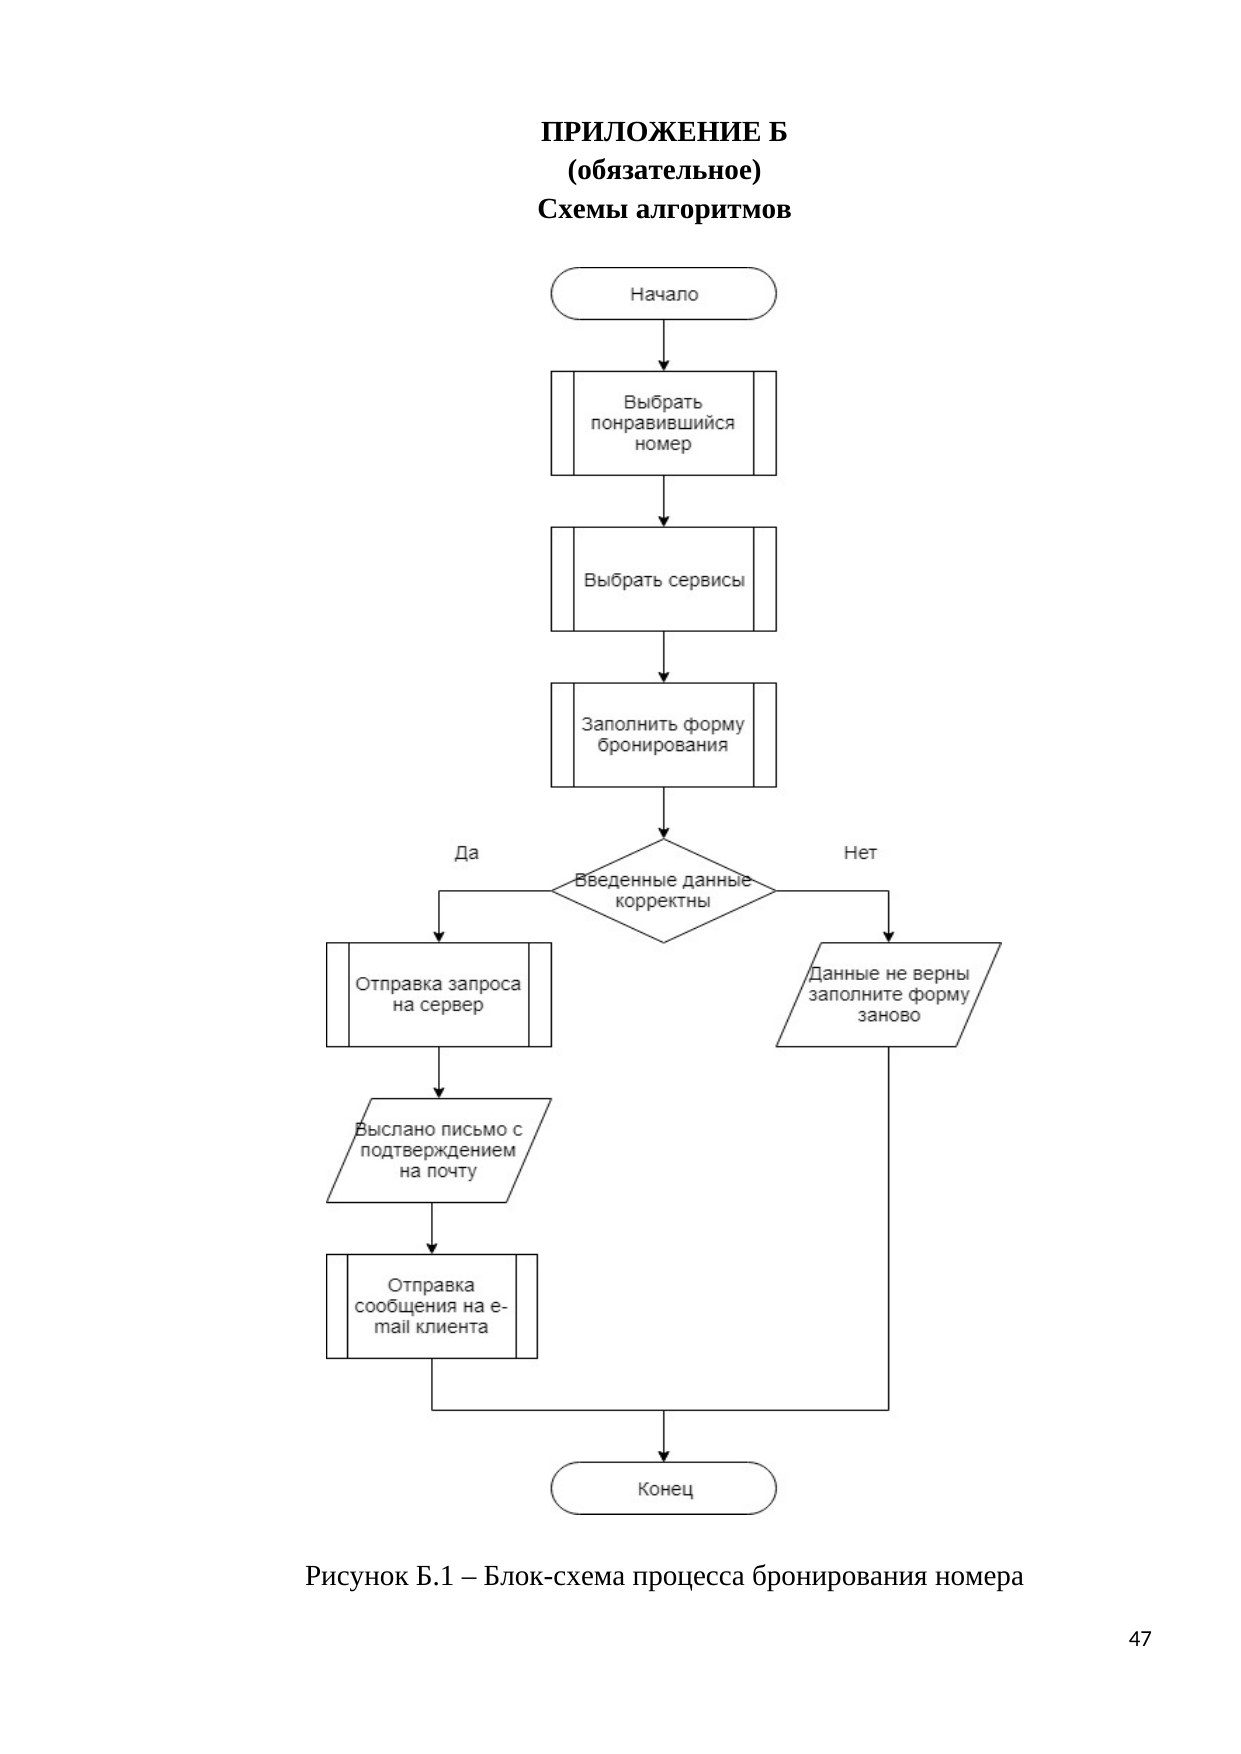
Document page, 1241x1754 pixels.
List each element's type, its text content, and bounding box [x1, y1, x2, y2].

subtitle ПРИЛОЖЕНИЕ Б [177, 114, 1152, 147]
picture [326, 267, 1002, 1515]
text Рисунок Б.1 – Блок-схема процесса бронирования номера [177, 1558, 1152, 1592]
text (обязательное) [177, 152, 1152, 186]
text Схемы алгоритмов [177, 191, 1152, 224]
